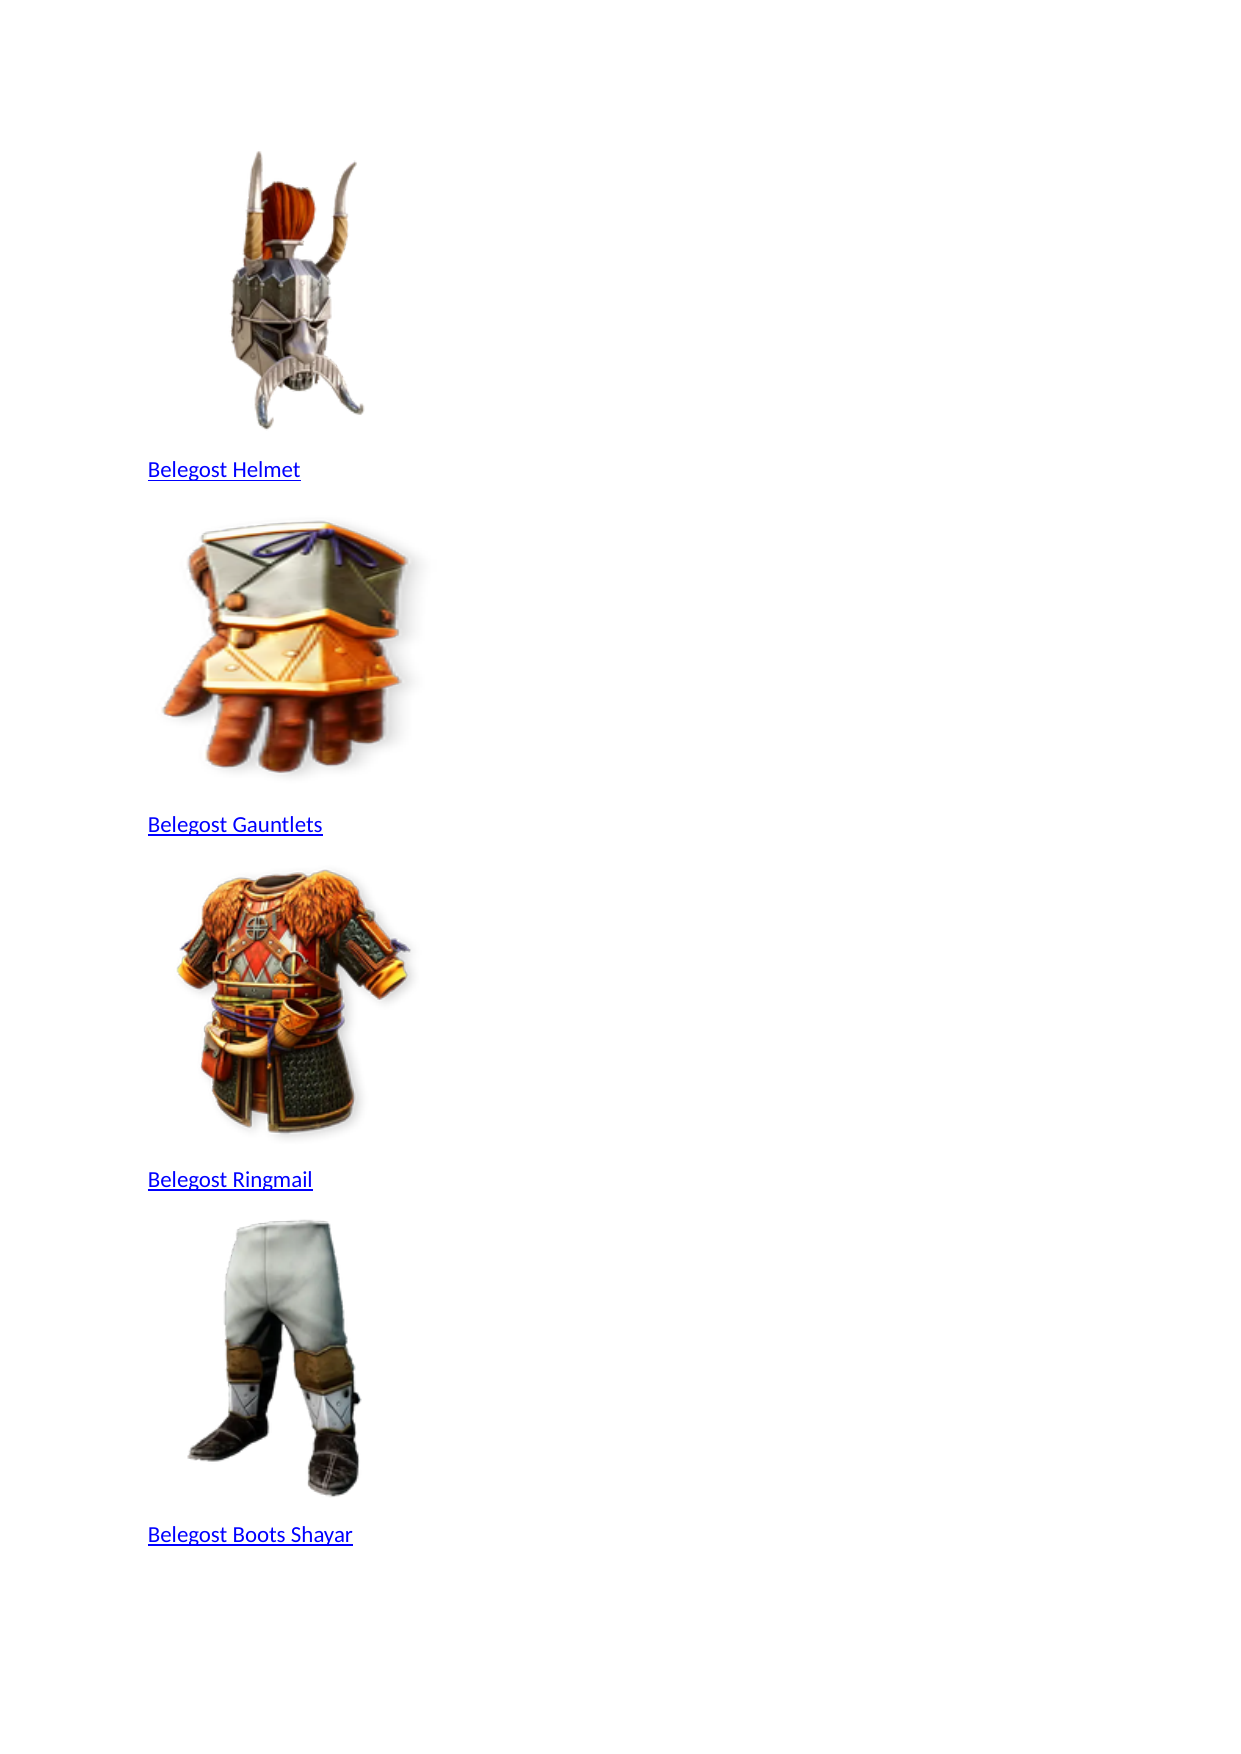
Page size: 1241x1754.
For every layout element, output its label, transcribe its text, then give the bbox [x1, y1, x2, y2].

text Belegost Ringmail [148, 1165, 1093, 1193]
text Belegost Helmet [148, 456, 1093, 483]
picture [147, 502, 437, 792]
picture [147, 1212, 437, 1501]
text Belegost Boots Shayar [148, 1520, 1093, 1548]
picture [147, 857, 437, 1147]
text Belegost Gauntlets [148, 810, 1093, 838]
picture [147, 147, 437, 437]
